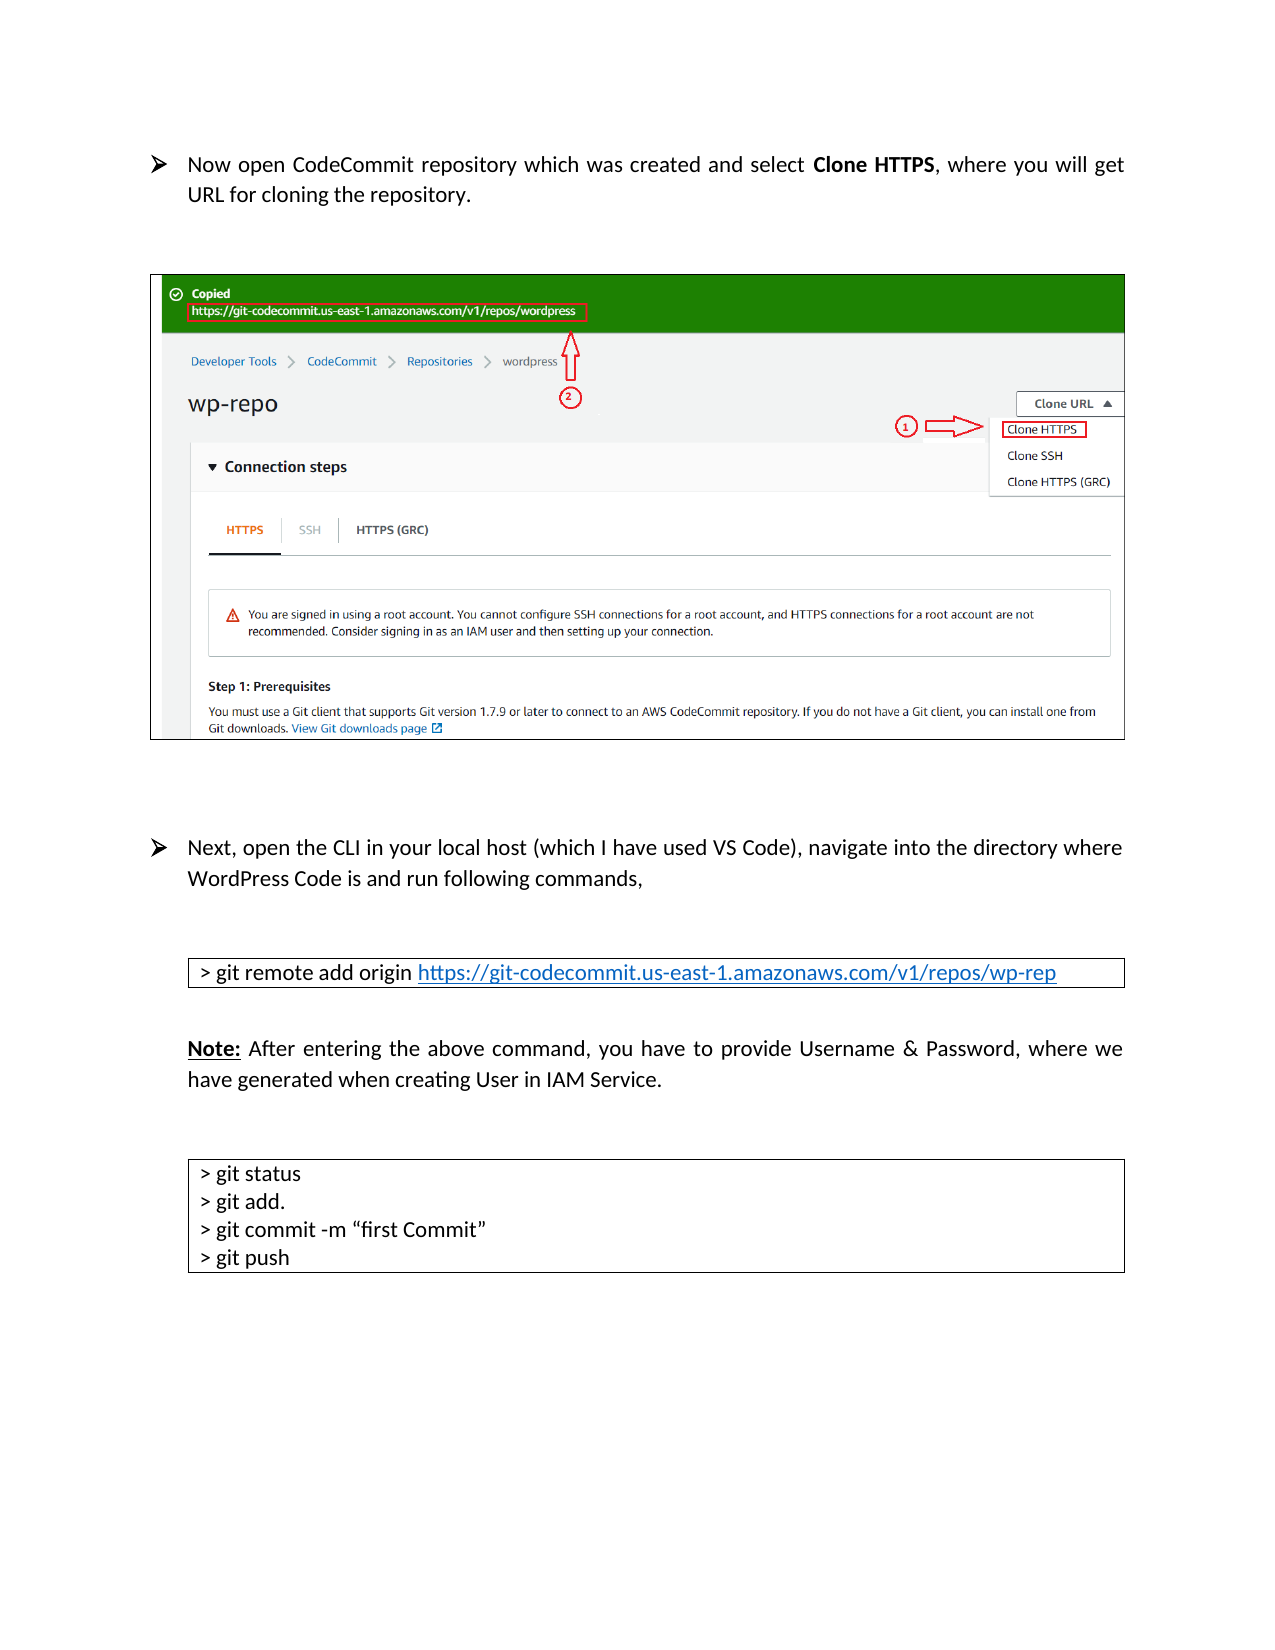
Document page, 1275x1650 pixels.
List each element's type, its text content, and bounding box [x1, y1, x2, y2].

list Now open CodeCommit repository which was created and select Clone HTTPS, where you will get URL for cloning the repository. [150, 150, 1125, 208]
picture [161, 275, 1125, 739]
list Next, open the CLI in your local host (which I have used VS Code), navigate into the directory where WordPress Code is and run following commands, [150, 833, 1125, 892]
text Note: After entering the above command, you have to provide Username & Password, where we have generated when creating User in IAM Service. [187, 1034, 1125, 1093]
table_header > git remote add origin https://git-codecommit.us-east-1.amazonaws.com/v1/repos/wp-rep [189, 959, 1124, 987]
table_header > git status > git add. > git commit -m “first Commit” > git push [189, 1160, 1124, 1272]
table_header [151, 275, 161, 739]
